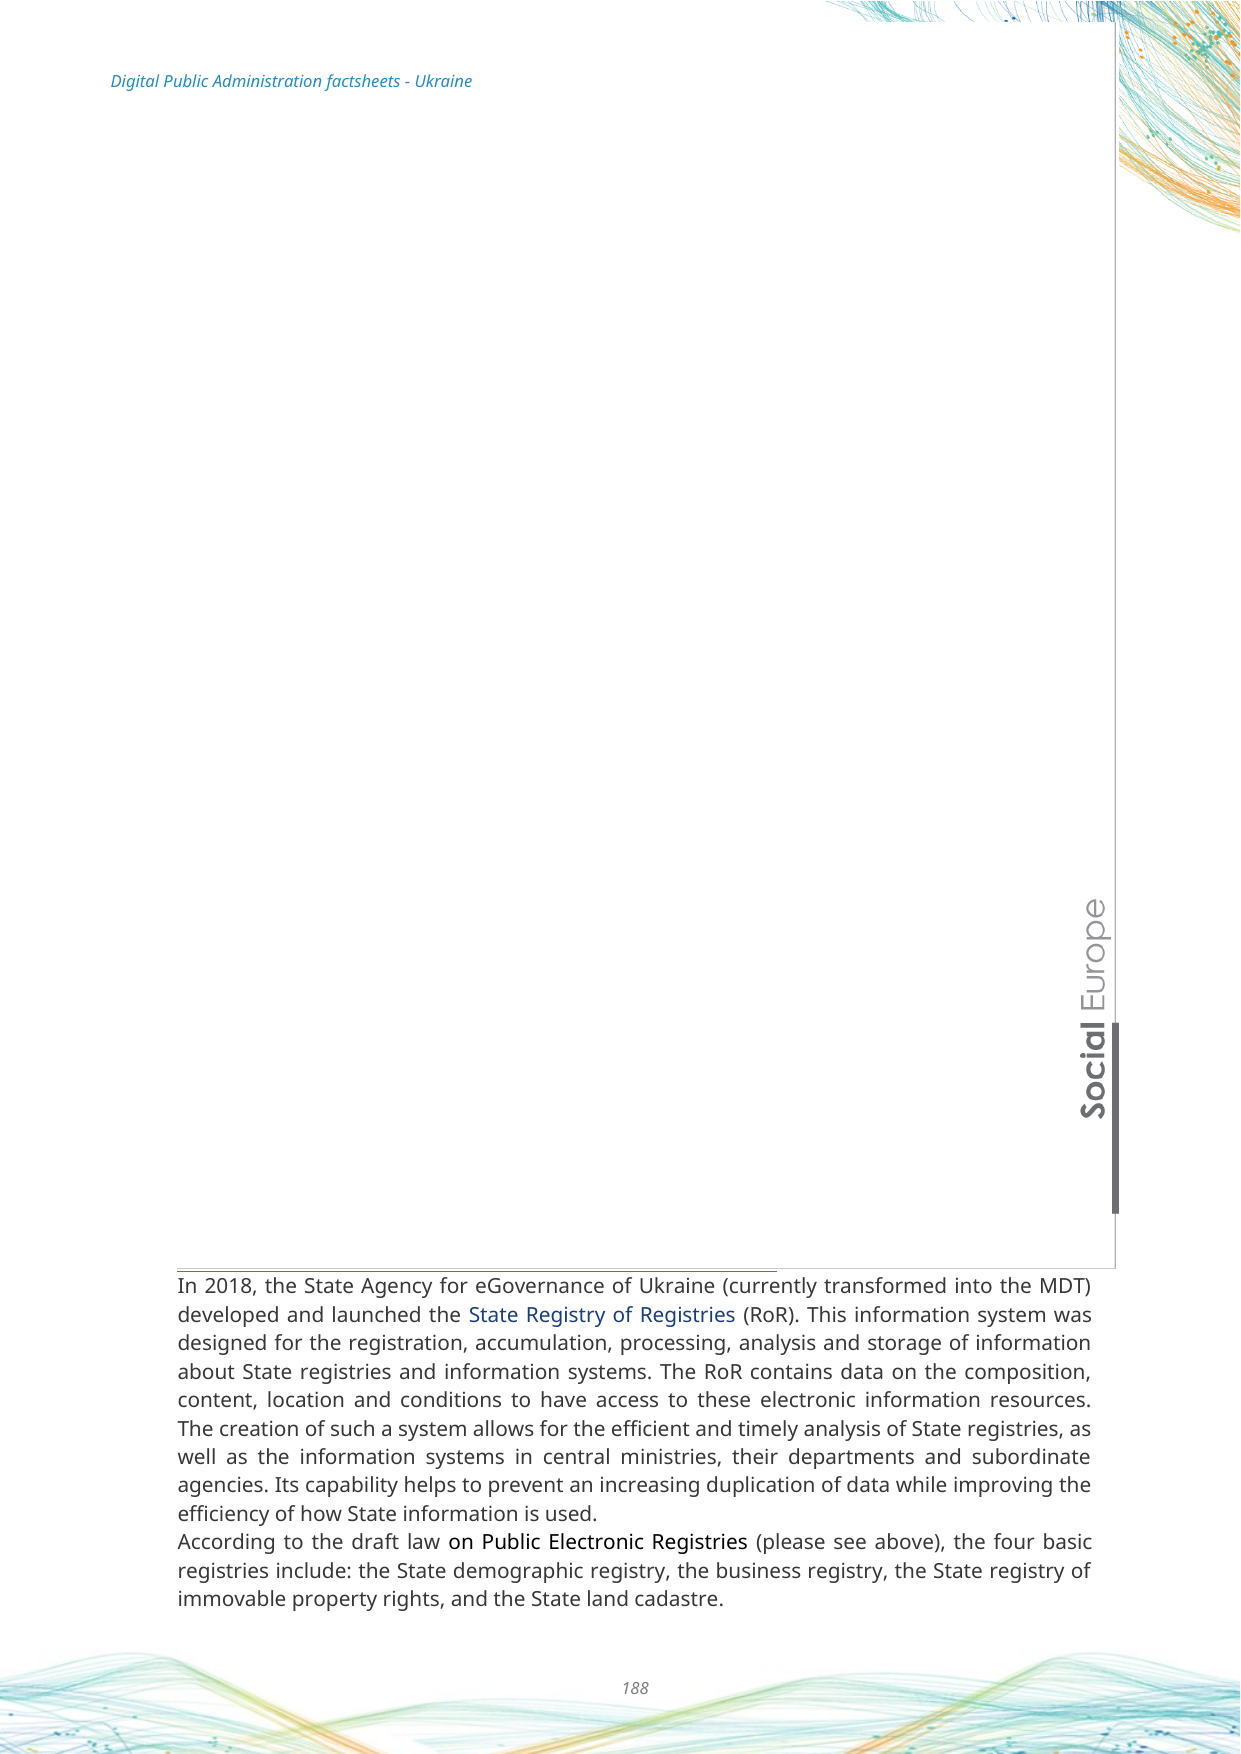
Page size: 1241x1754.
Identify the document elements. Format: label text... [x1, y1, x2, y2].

text In 2018, the State Agency for eGovernance of Ukraine (currently transformed into the MDT) developed and launched the State Registry of Registries (RoR). This information system was designed for the registration, accumulation, processing, analysis and storage of information about State registries and information systems. The RoR contains data on the composition, content, location and conditions to have access to these electronic information resources. The creation of such a system allows for the efficient and timely analysis of State registries, as well as the information systems in central ministries, their departments and subordinate agencies. Its capability helps to prevent an increasing duplication of data while improving the efficiency of how State information is used. [177, 1272, 1092, 1527]
picture [177, 1, 1241, 1269]
text According to the draft law on Public Electronic Registries (please see above), the four basic registries include: the State demographic registry, the business registry, the State registry of immovable property rights, and the State land cadastre. [177, 1527, 1092, 1613]
picture [0, 1628, 1241, 1754]
